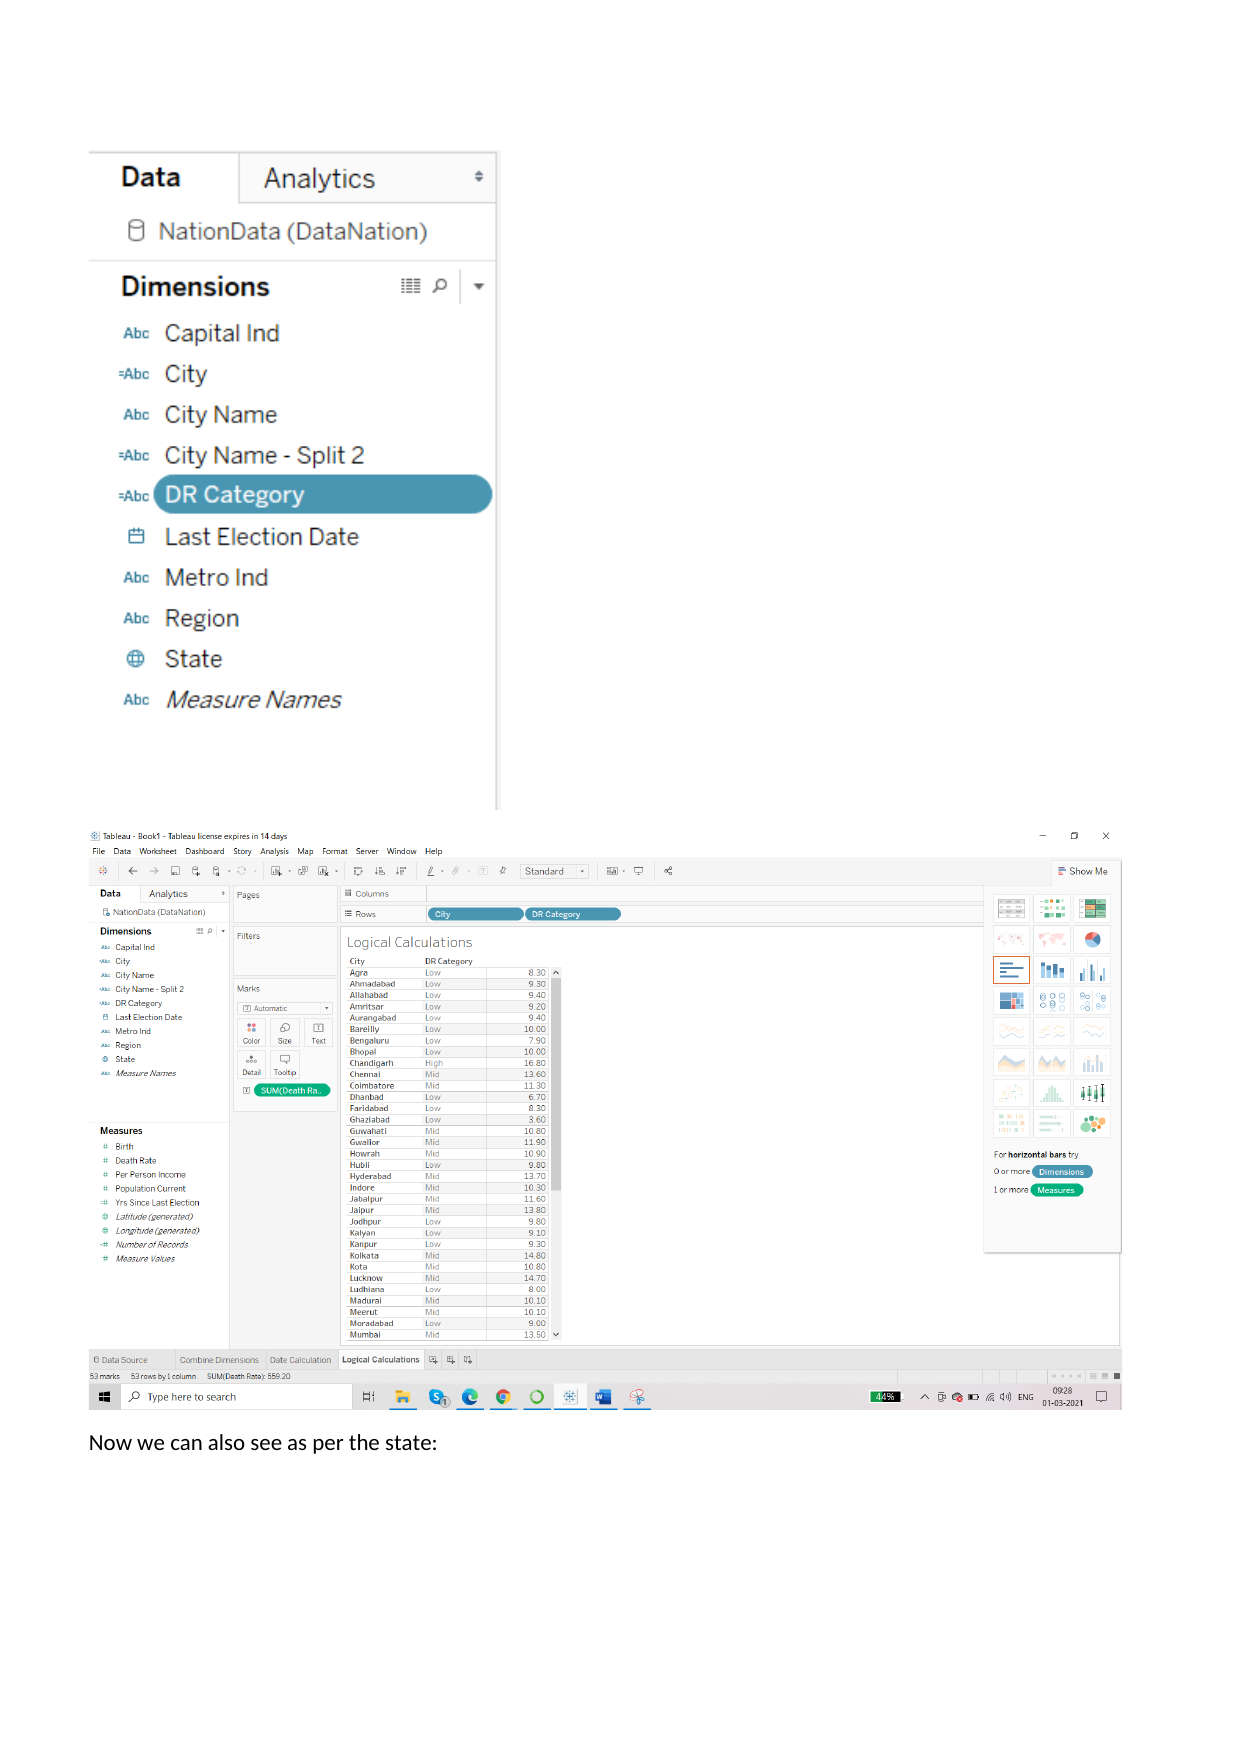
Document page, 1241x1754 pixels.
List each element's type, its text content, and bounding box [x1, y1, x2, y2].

text Now we can also see as per the state: [89, 1428, 1122, 1456]
picture [88, 828, 1123, 1410]
picture [88, 150, 502, 810]
